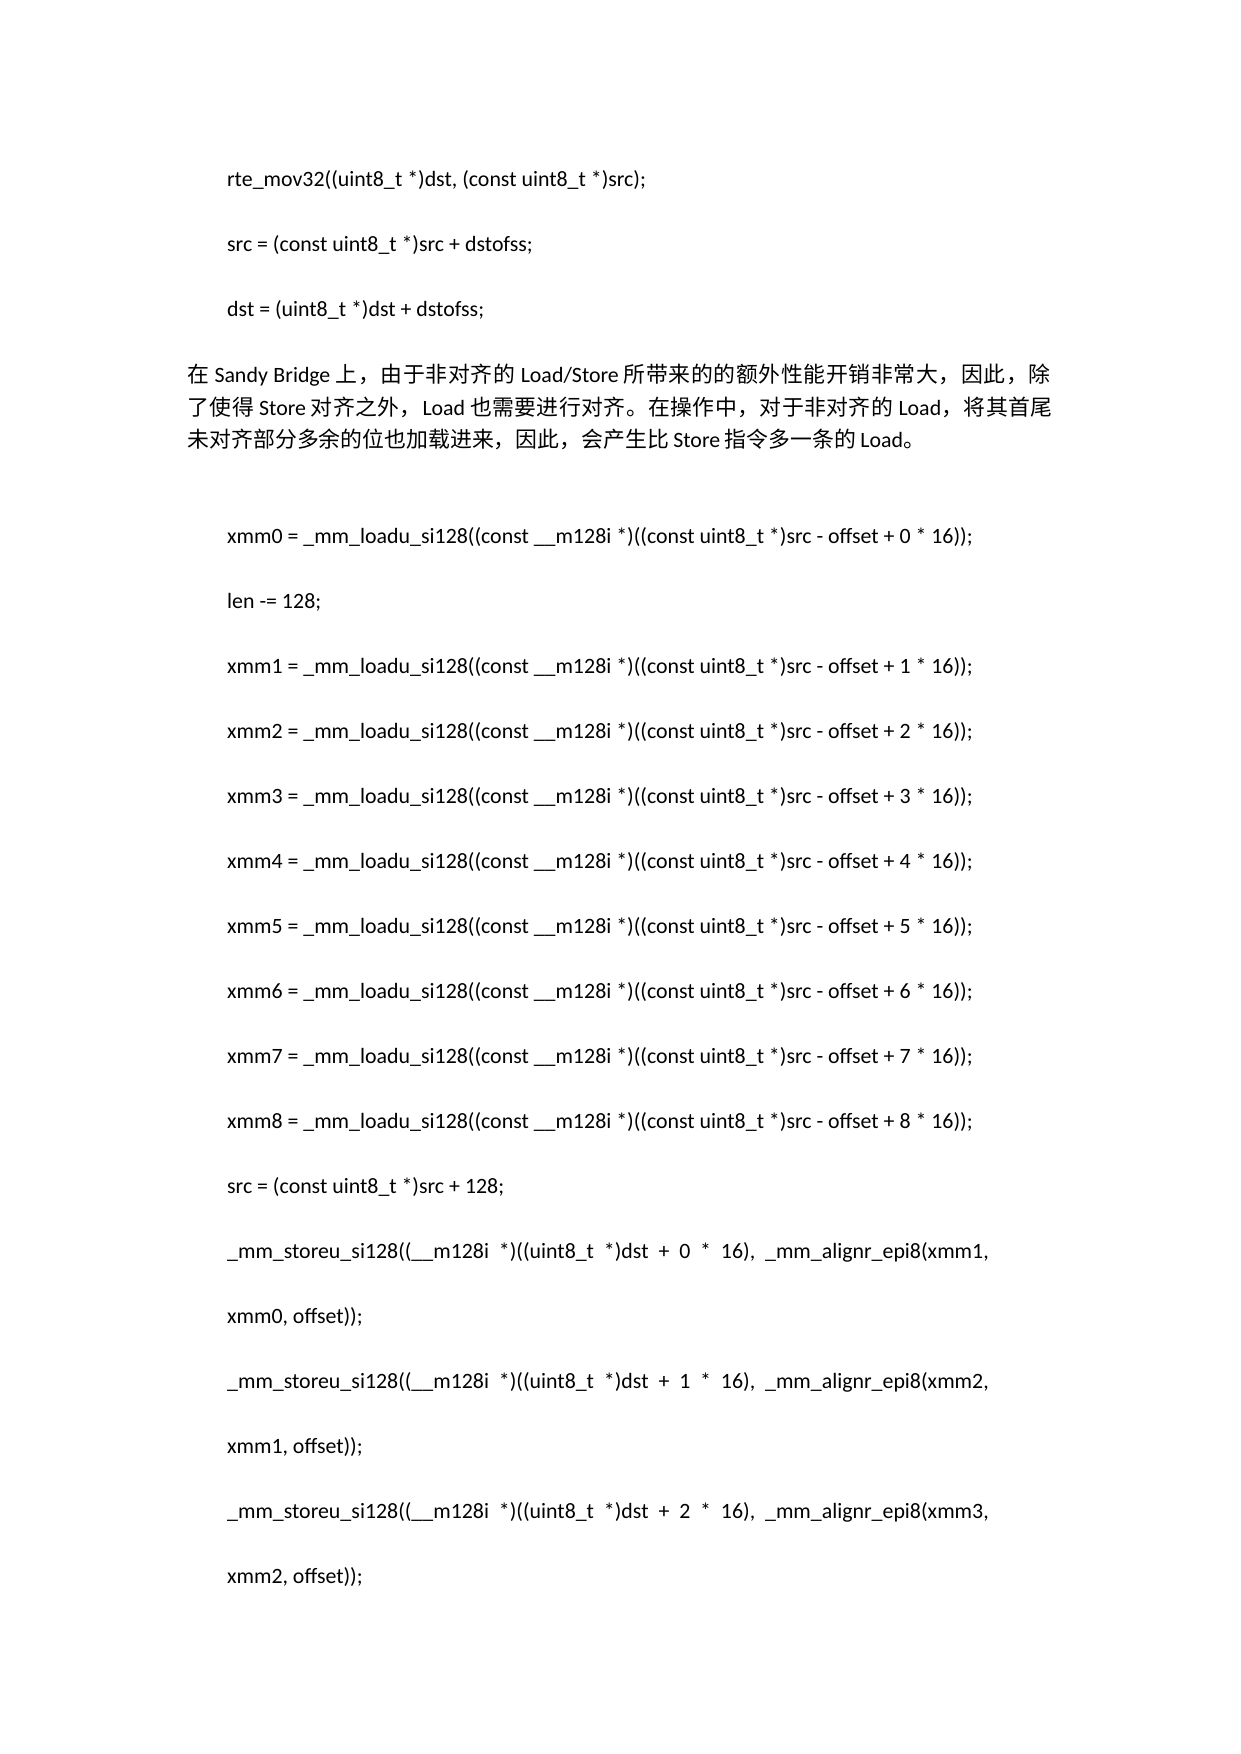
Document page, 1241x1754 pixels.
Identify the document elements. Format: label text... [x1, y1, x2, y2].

text xmm1 = _mm_loadu_si128((const __m128i *)((const uint8_t *)src - offset + 1 * 16)); [187, 649, 1053, 714]
text src = (const uint8_t *)src + 128; [187, 1169, 1053, 1234]
text xmm7 = _mm_loadu_si128((const __m128i *)((const uint8_t *)src - offset + 7 * 16)); [187, 1039, 1053, 1104]
text src = (const uint8_t *)src + dstofss; [187, 227, 1053, 292]
text xmm4 = _mm_loadu_si128((const __m128i *)((const uint8_t *)src - offset + 4 * 16)); [187, 844, 1053, 909]
text xmm5 = _mm_loadu_si128((const __m128i *)((const uint8_t *)src - offset + 5 * 16)); [187, 909, 1053, 974]
text xmm3 = _mm_loadu_si128((const __m128i *)((const uint8_t *)src - offset + 3 * 16)); [187, 779, 1053, 844]
text xmm2, offset)); [187, 1559, 1053, 1592]
text 在Sandy Bridge上，由于非对齐的Load/Store所带来的的额外性能开销非常大，因此，除了使得Store对齐之外，Load也需要进行对齐。在操作中，对于非对齐的Load，将其首尾未对齐部分多余的位也加载进来，因此，会产生比Store指令多一条的Load。 [187, 357, 1053, 454]
text dst = (uint8_t *)dst + dstofss; [187, 292, 1053, 357]
text _mm_storeu_si128((__m128i *)((uint8_t *)dst + 1 * 16), _mm_alignr_epi8(xmm2, [187, 1364, 1053, 1429]
text xmm8 = _mm_loadu_si128((const __m128i *)((const uint8_t *)src - offset + 8 * 16)); [187, 1104, 1053, 1169]
text _mm_storeu_si128((__m128i *)((uint8_t *)dst + 0 * 16), _mm_alignr_epi8(xmm1, [187, 1234, 1053, 1299]
text xmm6 = _mm_loadu_si128((const __m128i *)((const uint8_t *)src - offset + 6 * 16)); [187, 974, 1053, 1039]
text xmm0, offset)); [187, 1299, 1053, 1364]
text xmm2 = _mm_loadu_si128((const __m128i *)((const uint8_t *)src - offset + 2 * 16)); [187, 714, 1053, 779]
text _mm_storeu_si128((__m128i *)((uint8_t *)dst + 2 * 16), _mm_alignr_epi8(xmm3, [187, 1494, 1053, 1559]
text xmm1, offset)); [187, 1429, 1053, 1494]
text len -= 128; [187, 584, 1053, 649]
text xmm0 = _mm_loadu_si128((const __m128i *)((const uint8_t *)src - offset + 0 * 16)); [187, 519, 1053, 584]
text rte_mov32((uint8_t *)dst, (const uint8_t *)src); [187, 162, 1053, 227]
